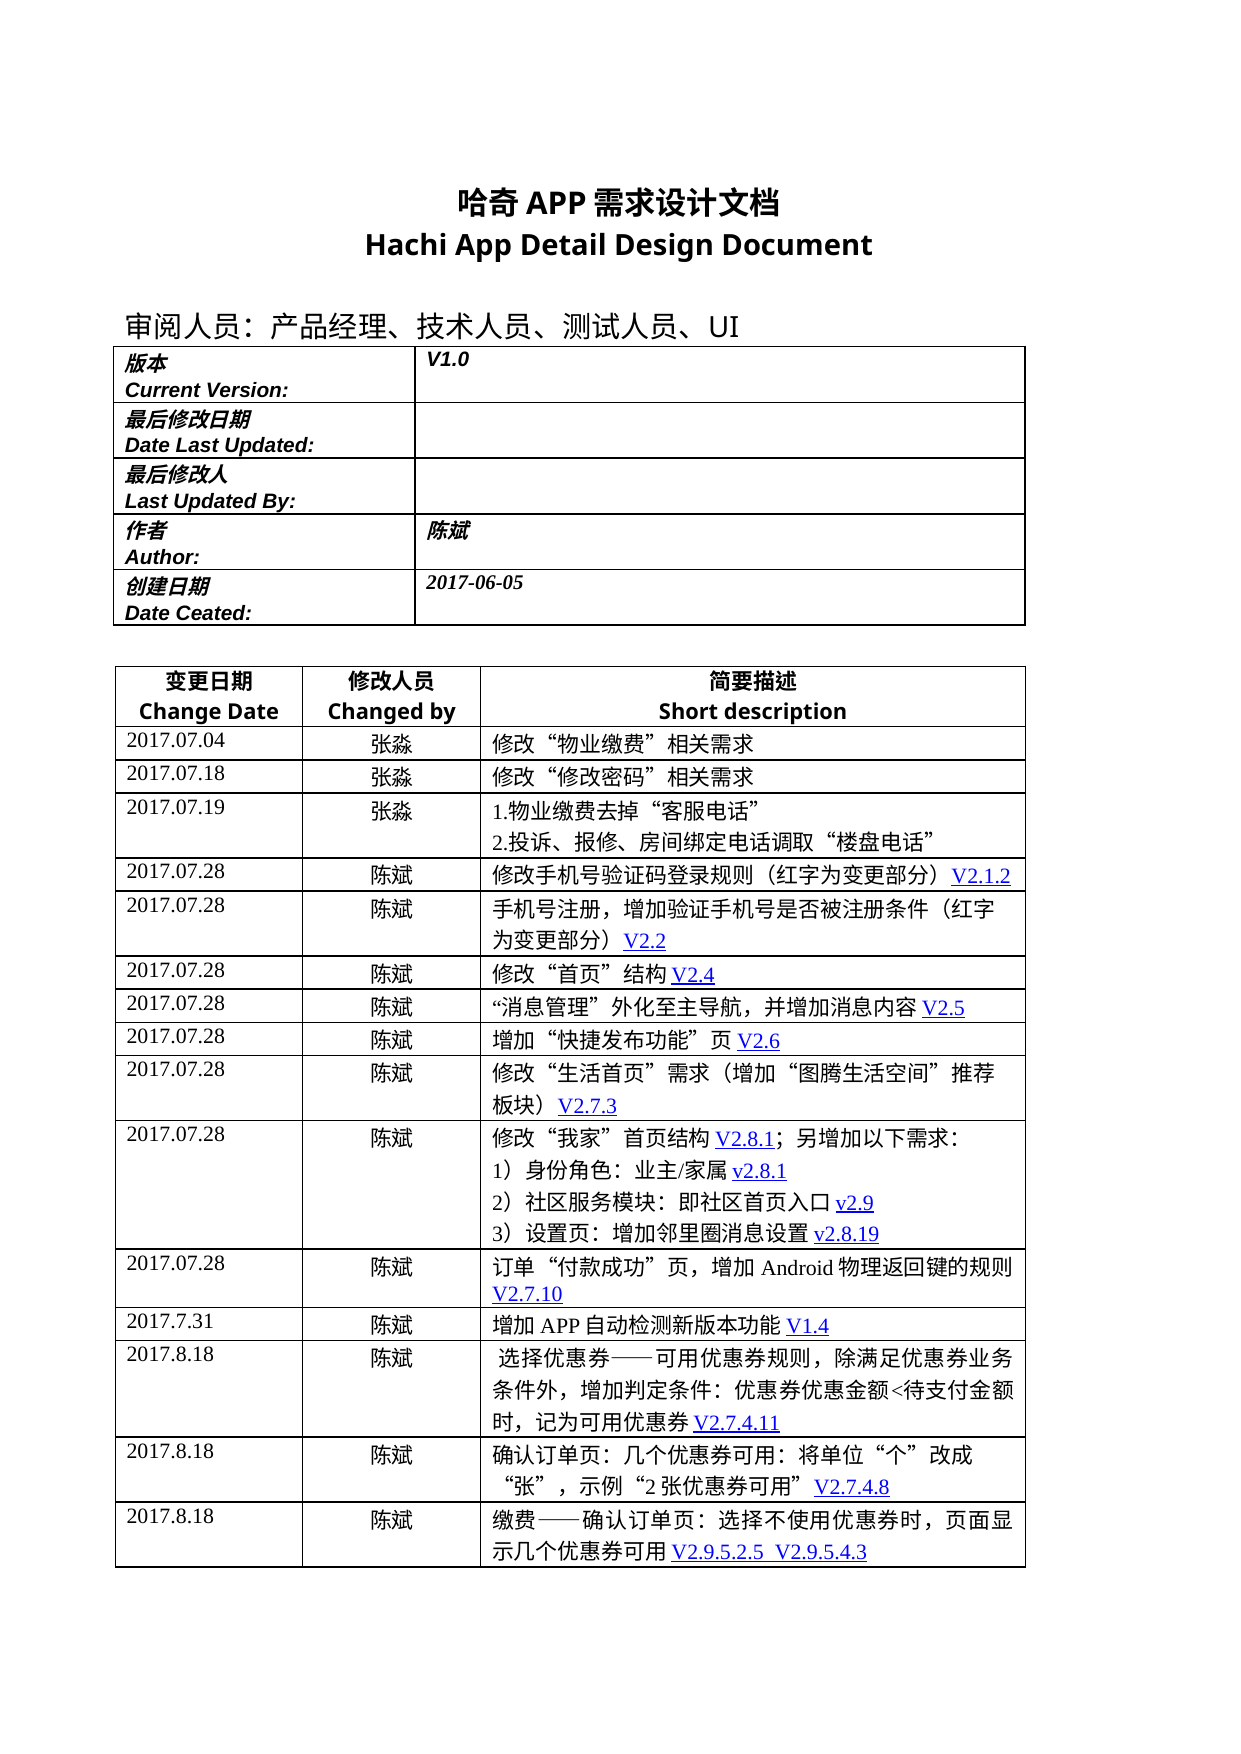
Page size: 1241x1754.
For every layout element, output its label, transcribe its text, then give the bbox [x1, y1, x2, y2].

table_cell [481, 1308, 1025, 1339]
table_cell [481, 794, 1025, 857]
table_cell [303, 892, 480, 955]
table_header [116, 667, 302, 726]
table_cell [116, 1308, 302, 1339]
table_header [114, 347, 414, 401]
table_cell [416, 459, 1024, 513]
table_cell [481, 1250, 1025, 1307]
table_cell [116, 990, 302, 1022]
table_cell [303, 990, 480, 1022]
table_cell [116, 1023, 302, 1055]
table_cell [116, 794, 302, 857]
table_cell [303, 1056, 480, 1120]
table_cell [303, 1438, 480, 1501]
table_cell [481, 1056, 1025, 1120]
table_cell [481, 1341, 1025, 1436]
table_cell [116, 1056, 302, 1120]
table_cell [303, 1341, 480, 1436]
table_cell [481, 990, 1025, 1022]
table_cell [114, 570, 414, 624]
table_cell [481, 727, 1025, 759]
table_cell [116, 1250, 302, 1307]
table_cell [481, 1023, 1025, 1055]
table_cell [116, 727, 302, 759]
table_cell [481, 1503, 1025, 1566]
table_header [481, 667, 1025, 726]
text 审阅人员：产品经理、技术人员、测试人员、UI [124, 303, 1113, 346]
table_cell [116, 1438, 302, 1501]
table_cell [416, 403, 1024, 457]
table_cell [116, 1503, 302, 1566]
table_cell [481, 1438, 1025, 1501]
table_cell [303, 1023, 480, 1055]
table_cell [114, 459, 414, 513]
text 哈奇APP需求设计文档 [124, 178, 1113, 224]
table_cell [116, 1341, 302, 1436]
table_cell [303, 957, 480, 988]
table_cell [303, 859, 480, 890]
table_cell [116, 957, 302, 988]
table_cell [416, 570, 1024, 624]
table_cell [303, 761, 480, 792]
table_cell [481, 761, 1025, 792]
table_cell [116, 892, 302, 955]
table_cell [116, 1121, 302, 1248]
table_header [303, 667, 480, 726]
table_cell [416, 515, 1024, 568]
text Hachi App Detail Design Document [124, 224, 1113, 263]
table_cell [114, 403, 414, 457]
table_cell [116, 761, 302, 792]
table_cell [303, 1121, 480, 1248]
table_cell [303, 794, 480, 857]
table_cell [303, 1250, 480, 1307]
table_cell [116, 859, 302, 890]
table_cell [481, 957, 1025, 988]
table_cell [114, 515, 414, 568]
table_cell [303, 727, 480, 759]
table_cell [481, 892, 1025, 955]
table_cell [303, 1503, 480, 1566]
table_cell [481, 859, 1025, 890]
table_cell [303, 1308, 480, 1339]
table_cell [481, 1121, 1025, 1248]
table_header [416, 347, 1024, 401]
